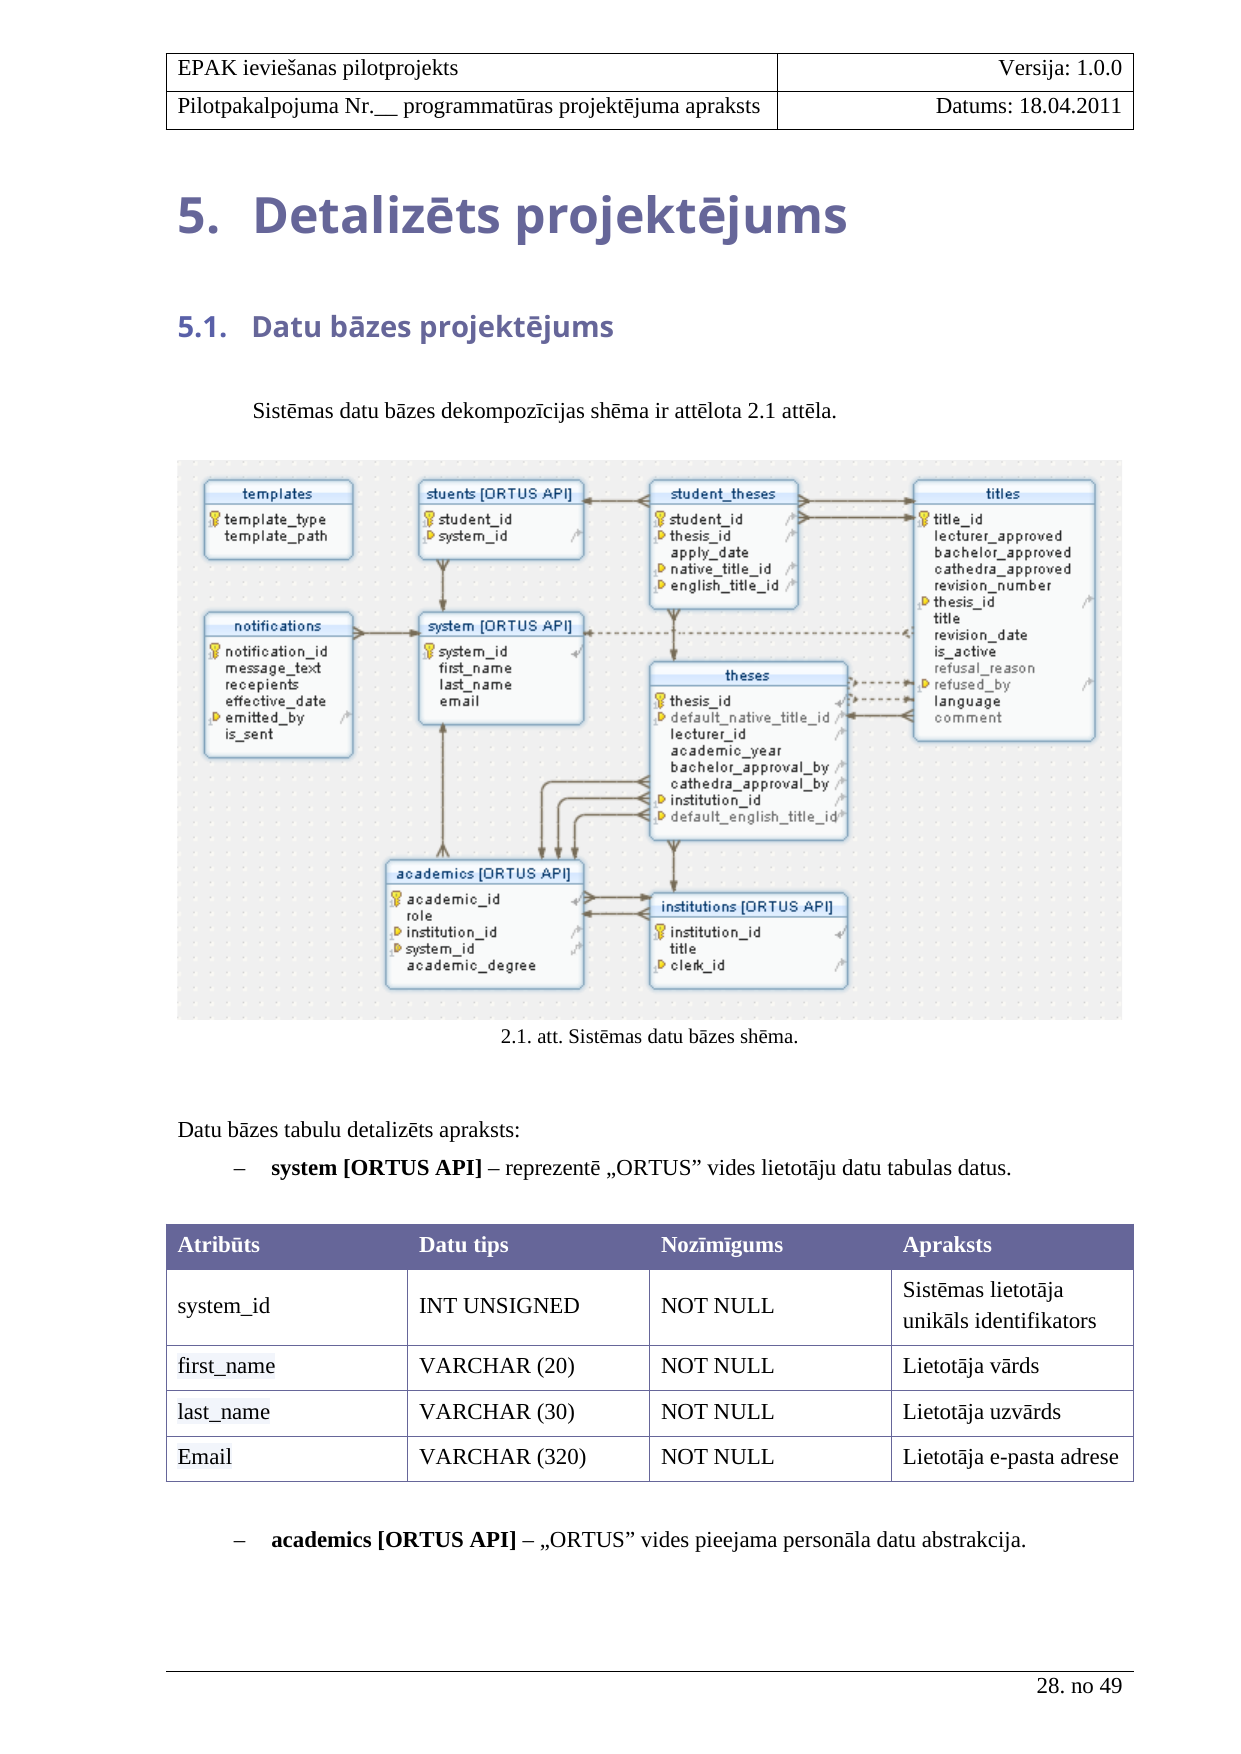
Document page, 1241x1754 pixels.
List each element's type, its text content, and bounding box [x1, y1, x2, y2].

table_cell NOT NULL [650, 1270, 891, 1345]
subtitle Datu bāzes projektējums [177, 306, 1122, 346]
table_header Atribūts [167, 1225, 407, 1269]
table_cell INT UNSIGNED [408, 1270, 649, 1345]
table_cell system_id [167, 1270, 407, 1345]
picture [177, 460, 1123, 1020]
table_cell Lietotāja e-pasta adrese [892, 1437, 1133, 1481]
table_cell Email [167, 1437, 407, 1481]
text 2.1. att. Sistēmas datu bāzes shēma. [177, 1024, 1122, 1048]
table_cell NOT NULL [650, 1391, 891, 1436]
table_cell Sistēmas lietotāja unikāls identifikators [892, 1270, 1133, 1345]
table_cell first_name [167, 1346, 407, 1390]
table_cell NOT NULL [650, 1437, 891, 1481]
subtitle Detalizēts projektējums [177, 180, 1122, 248]
list system [ORTUS API] – reprezentē „ORTUS” vides lietotāju datu tabulas datus. [233, 1154, 1122, 1181]
table_cell VARCHAR (30) [408, 1391, 649, 1436]
table_cell last_name [167, 1391, 407, 1436]
table_cell VARCHAR (20) [408, 1346, 649, 1390]
table_cell Lietotāja vārds [892, 1346, 1133, 1390]
table_header Datu tips [408, 1225, 649, 1269]
table_header Apraksts [892, 1225, 1133, 1269]
table_cell VARCHAR (320) [408, 1437, 649, 1481]
table_cell NOT NULL [650, 1346, 891, 1390]
table_header Nozīmīgums [650, 1225, 891, 1269]
text Sistēmas datu bāzes dekompozīcijas shēma ir attēlota 2.1 attēla. [177, 397, 1122, 424]
text Datu bāzes tabulu detalizēts apraksts: [177, 1116, 1122, 1143]
table_cell Lietotāja uzvārds [892, 1391, 1133, 1436]
list academics [ORTUS API] – „ORTUS” vides pieejama personāla datu abstrakcija. [233, 1526, 1122, 1552]
